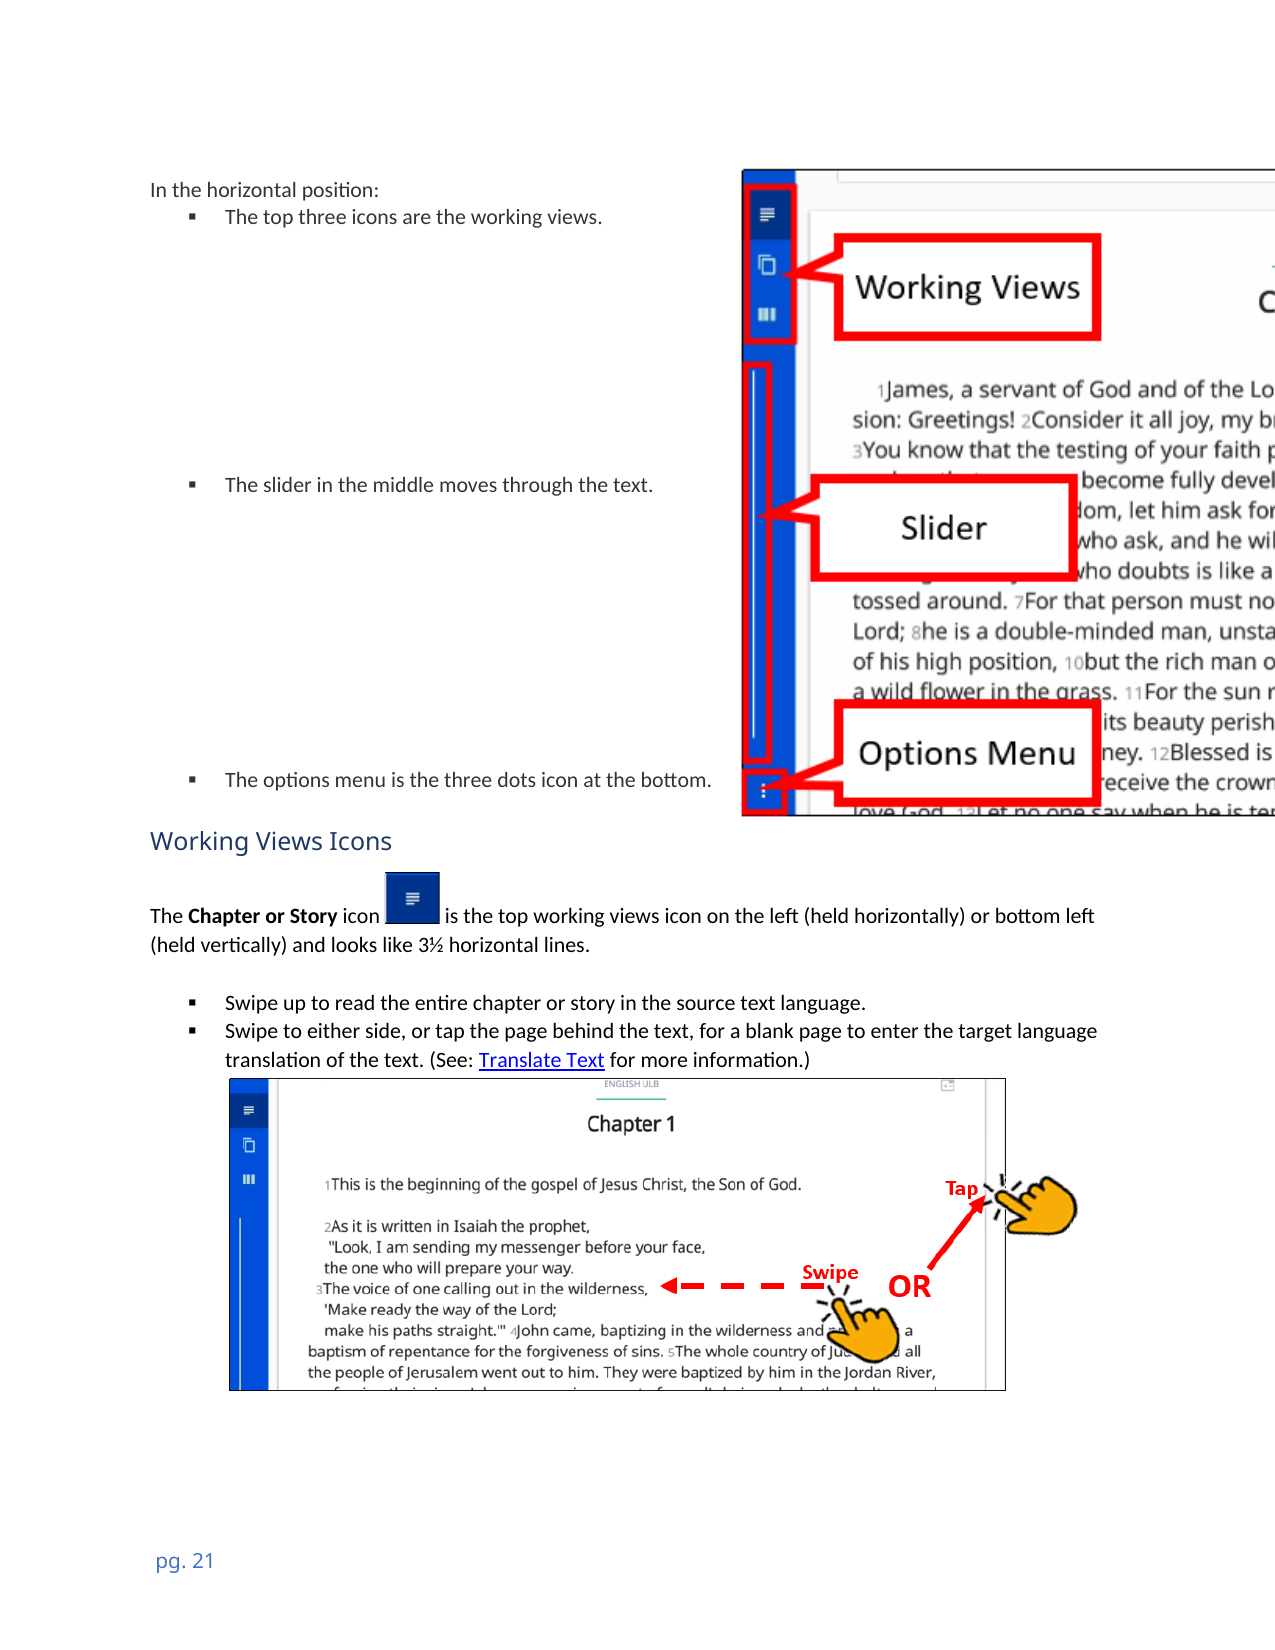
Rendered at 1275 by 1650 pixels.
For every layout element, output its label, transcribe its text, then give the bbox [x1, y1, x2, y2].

picture [384, 872, 440, 924]
text The Chapter or Story icon is the top working views icon on the left (held horizontally) or bottom left (held vertically) and looks like 3½ horizontal lines. [150, 873, 1125, 957]
list The top three icons are the working views. [187, 203, 731, 471]
list The options menu is the three dots icon at the bottom. [187, 766, 731, 793]
subtitle Working Views Icons [150, 823, 1125, 858]
text In the horizontal position: [150, 177, 731, 203]
list The slider in the middle moves through the text. [187, 471, 731, 766]
picture [731, 163, 1275, 826]
list Swipe up to read the entire chapter or story in the source text language. [187, 989, 1125, 1015]
picture [225, 1075, 1081, 1394]
